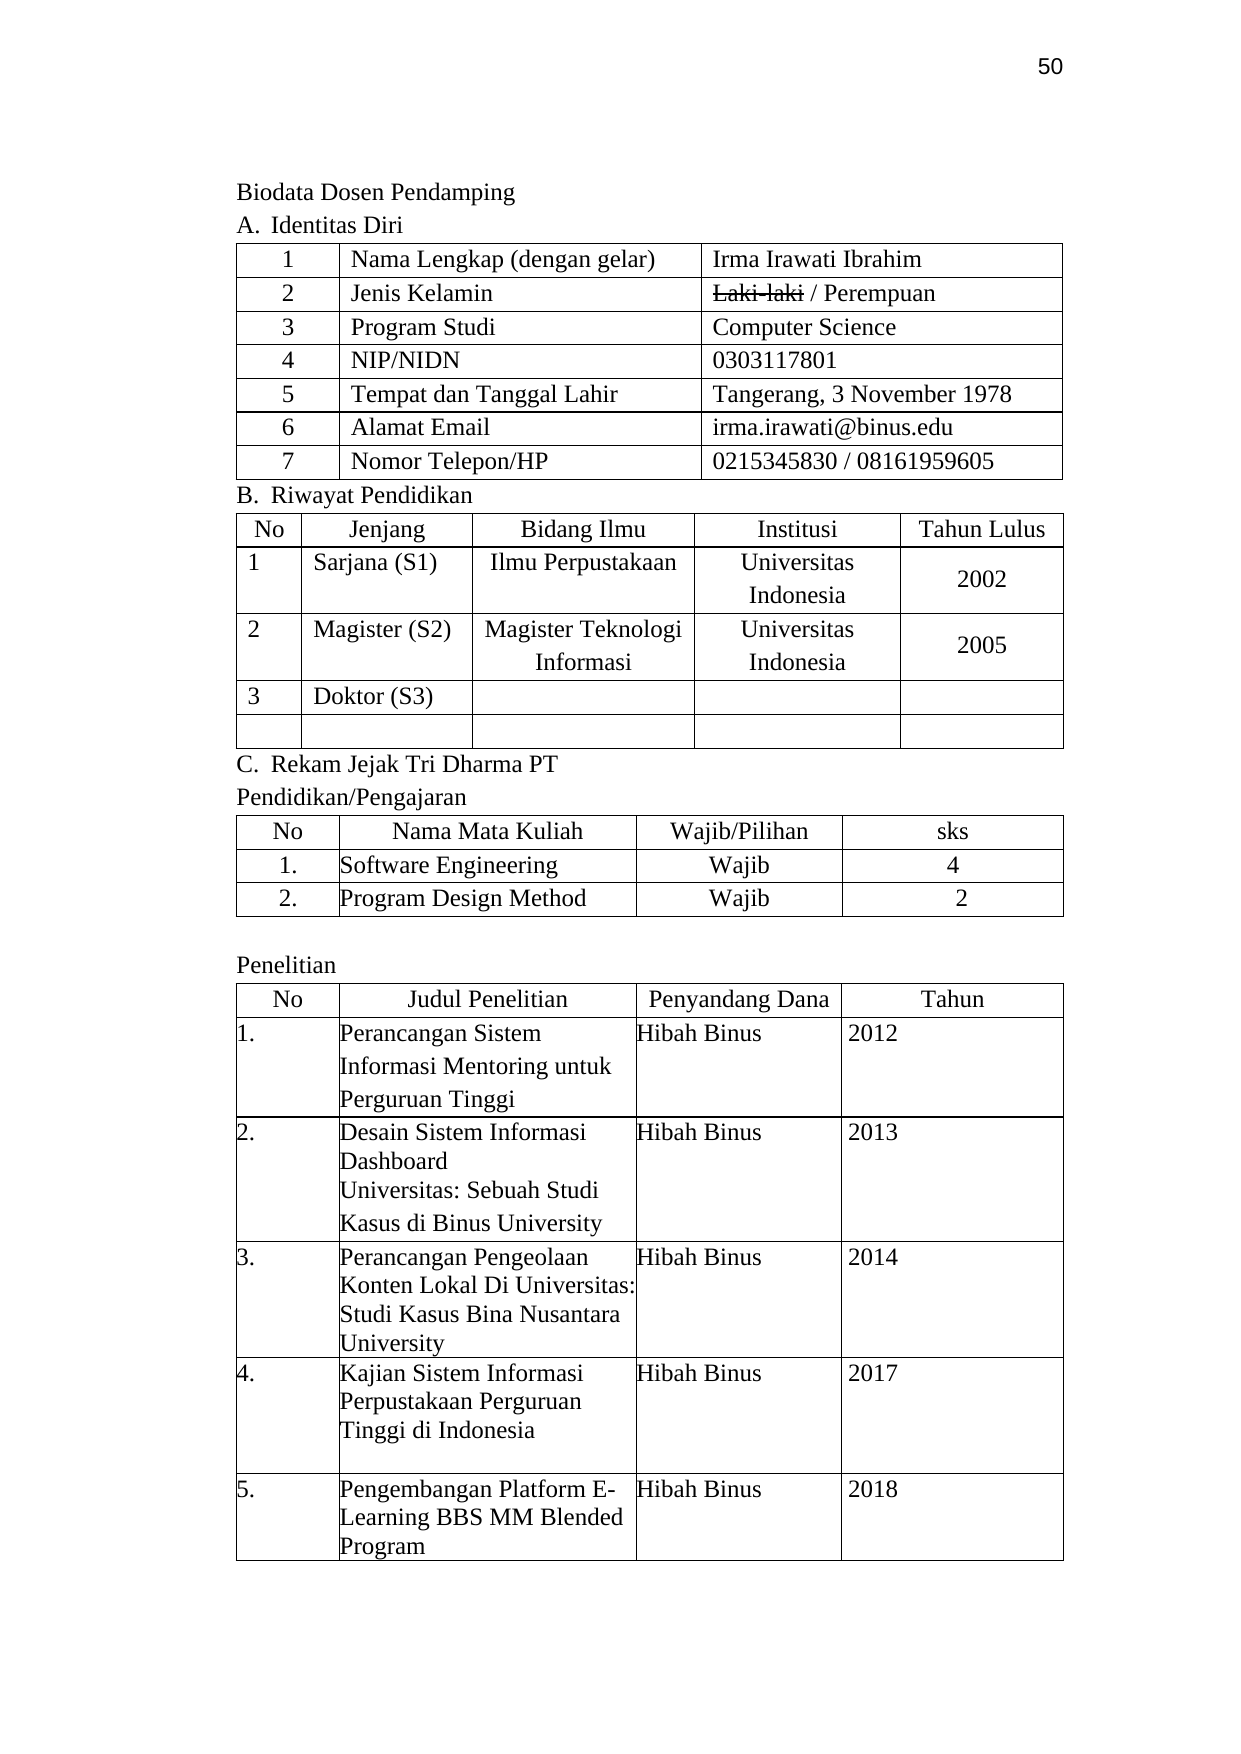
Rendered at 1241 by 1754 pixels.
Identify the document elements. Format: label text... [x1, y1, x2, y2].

table_header Jenjang [302, 514, 472, 546]
table_cell Perancangan Pengeolaan Konten Lokal Di Universitas: Studi Kasus Bina Nusantara University [340, 1242, 636, 1357]
table_cell irma.irawati@binus.edu [702, 413, 1062, 445]
table_cell [473, 715, 694, 748]
table_cell Jenis Kelamin [340, 278, 701, 311]
table_cell Hibah Binus [637, 1118, 841, 1241]
table_cell [237, 715, 301, 748]
table_cell 2005 [901, 614, 1063, 680]
table_cell 1 [237, 548, 301, 613]
table_cell 2 [843, 883, 1063, 916]
table_header Tahun [842, 984, 1063, 1017]
list Identitas Diri [236, 210, 1063, 239]
table_cell [901, 715, 1063, 748]
table_cell Universitas Indonesia [695, 548, 900, 613]
table_cell 2013 [842, 1118, 1063, 1241]
table_header Wajib/Pilihan [637, 816, 842, 849]
table_cell 0303117801 [702, 345, 1062, 378]
table_cell Wajib [637, 850, 842, 882]
text Biodata Dosen Pendamping [236, 177, 1063, 206]
table_cell 4 [237, 345, 339, 378]
table_cell 1. [237, 1018, 339, 1116]
table_header Bidang Ilmu [473, 514, 694, 546]
table_cell [695, 681, 900, 714]
table_header No [237, 816, 339, 849]
table_header Judul Penelitian [340, 984, 636, 1017]
table_cell Ilmu Perpustakaan [473, 548, 694, 613]
table_cell 7 [237, 446, 339, 479]
table_cell Program Design Method [340, 883, 636, 916]
table_cell 1. [237, 850, 339, 882]
table_cell 5. [237, 1474, 339, 1560]
table_cell Nomor Telepon/HP [340, 446, 701, 479]
table_cell Universitas Indonesia [695, 614, 900, 680]
table_cell Software Engineering [340, 850, 636, 882]
table_cell Kajian Sistem Informasi Perpustakaan Perguruan Tinggi di Indonesia [340, 1358, 636, 1473]
table_cell Perancangan Sistem Informasi Mentoring untuk Perguruan Tinggi [340, 1018, 636, 1116]
table_cell 2012 [842, 1018, 1063, 1116]
table_cell 2014 [842, 1242, 1063, 1357]
list Rekam Jejak Tri Dharma PT [236, 749, 1063, 778]
table_cell 4. [237, 1358, 339, 1473]
table_header Tahun Lulus [901, 514, 1063, 546]
table_cell Hibah Binus [637, 1018, 841, 1116]
table_cell NIP/NIDN [340, 345, 701, 378]
list Riwayat Pendidikan [236, 480, 1063, 508]
table_cell 6 [237, 413, 339, 445]
table_cell 5 [237, 379, 339, 411]
table_cell Pengembangan Platform E-Learning BBS MM Blended Program [340, 1474, 636, 1560]
table_cell Hibah Binus [637, 1242, 841, 1357]
table_cell Hibah Binus [637, 1474, 841, 1560]
table_cell Magister Teknologi Informasi [473, 614, 694, 680]
table_cell Doktor (S3) [302, 681, 472, 714]
table_header Nama Mata Kuliah [340, 816, 636, 849]
table_cell 3 [237, 681, 301, 714]
table_cell 2017 [842, 1358, 1063, 1473]
table_cell 3 [237, 312, 339, 344]
table_cell 2. [237, 1118, 339, 1241]
table_header 1 [237, 244, 339, 277]
table_cell Program Studi [340, 312, 701, 344]
table_header Institusi [695, 514, 900, 546]
table_cell 2018 [842, 1474, 1063, 1560]
table_cell 2. [237, 883, 339, 916]
table_cell Magister (S2) [302, 614, 472, 680]
table_cell 2 [237, 614, 301, 680]
table_cell Hibah Binus [637, 1358, 841, 1473]
table_cell [473, 681, 694, 714]
table_cell Computer Science [702, 312, 1062, 344]
table_cell [695, 715, 900, 748]
table_cell Alamat Email [340, 413, 701, 445]
table_cell [901, 681, 1063, 714]
table_cell 4 [843, 850, 1063, 882]
table_cell Tempat dan Tanggal Lahir [340, 379, 701, 411]
table_cell Wajib [637, 883, 842, 916]
table_cell [302, 715, 472, 748]
table_cell 0215345830 / 08161959605 [702, 446, 1062, 479]
table_cell Tangerang, 3 November 1978 [702, 379, 1062, 411]
table_cell 3. [237, 1242, 339, 1357]
table_header No [237, 514, 301, 546]
table_header sks [843, 816, 1063, 849]
table_header No [237, 984, 339, 1017]
table_cell Sarjana (S1) [302, 548, 472, 613]
text Pendidikan/Pengajaran [236, 782, 1063, 811]
table_cell 2 [237, 278, 339, 311]
table_header Irma Irawati Ibrahim [702, 244, 1062, 277]
table_header Penyandang Dana [637, 984, 841, 1017]
table_cell Desain Sistem Informasi Dashboard Universitas: Sebuah Studi Kasus di Binus University [340, 1118, 636, 1241]
table_cell 2002 [901, 548, 1063, 613]
table_header Nama Lengkap (dengan gelar) [340, 244, 701, 277]
table_cell Laki-laki / Perempuan [702, 278, 1062, 311]
text Penelitian [236, 950, 1063, 979]
